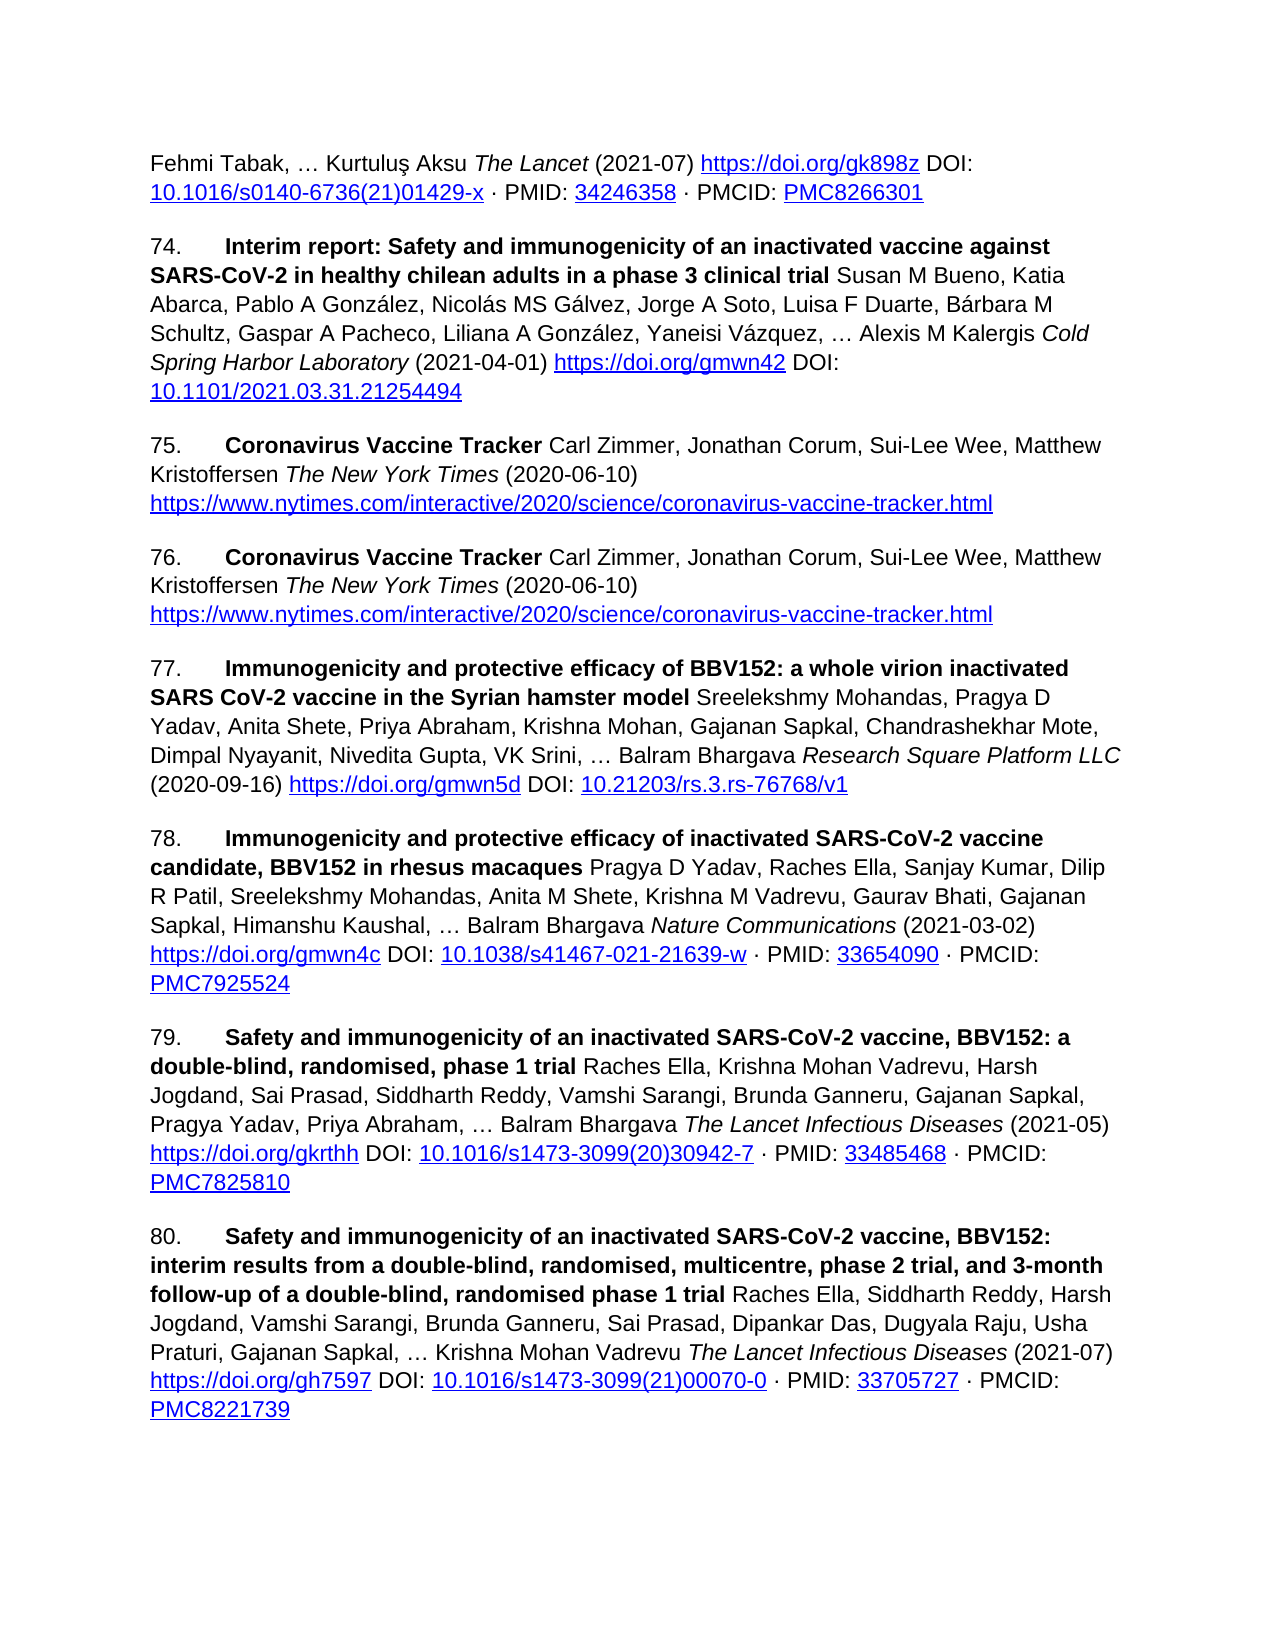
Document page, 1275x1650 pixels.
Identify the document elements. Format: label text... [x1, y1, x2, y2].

text 79. Safety and immunogenicity of an inactivated SARS-CoV-2 vaccine, BBV152: a double-blind, randomised, phase 1 trial Raches Ella, Krishna Mohan Vadrevu, Harsh Jogdand, Sai Prasad, Siddharth Reddy, Vamshi Sarangi, Brunda Ganneru, Gajanan Sapkal, Pragya Yadav, Priya Abraham, … Balram Bhargava The Lancet Infectious Diseases (2021-05) https://doi.org/gkrthh DOI: 10.1016/s1473-3099(20)30942-7 · PMID: 33485468 · PMCID: PMC7825810 [150, 1024, 1125, 1195]
text 80. Safety and immunogenicity of an inactivated SARS-CoV-2 vaccine, BBV152: interim results from a double-blind, randomised, multicentre, phase 2 trial, and 3-month follow-up of a double-blind, randomised phase 1 trial Raches Ella, Siddharth Reddy, Harsh Jogdand, Vamshi Sarangi, Brunda Ganneru, Sai Prasad, Dipankar Das, Dugyala Raju, Usha Praturi, Gajanan Sapkal, … Krishna Mohan Vadrevu The Lancet Infectious Diseases (2021-07) https://doi.org/gh7597 DOI: 10.1016/s1473-3099(21)00070-0 · PMID: 33705727 · PMCID: PMC8221739 [150, 1223, 1125, 1423]
text 75. Coronavirus Vaccine Tracker Carl Zimmer, Jonathan Corum, Sui-Lee Wee, Matthew Kristoffersen The New York Times (2020-06-10) https://www.nytimes.com/interactive/2020/science/coronavirus-vaccine-tracker.html [150, 432, 1125, 516]
text 74. Interim report: Safety and immunogenicity of an inactivated vaccine against SARS-CoV-2 in healthy chilean adults in a phase 3 clinical trial Susan M Bueno, Katia Abarca, Pablo A González, Nicolás MS Gálvez, Jorge A Soto, Luisa F Duarte, Bárbara M Schultz, Gaspar A Pacheco, Liliana A González, Yaneisi Vázquez, … Alexis M Kalergis Cold Spring Harbor Laboratory (2021-04-01) https://doi.org/gmwn42 DOI: 10.1101/2021.03.31.21254494 [150, 233, 1125, 404]
text 76. Coronavirus Vaccine Tracker Carl Zimmer, Jonathan Corum, Sui-Lee Wee, Matthew Kristoffersen The New York Times (2020-06-10) https://www.nytimes.com/interactive/2020/science/coronavirus-vaccine-tracker.html [150, 543, 1125, 628]
text 77. Immunogenicity and protective efficacy of BBV152: a whole virion inactivated SARS CoV-2 vaccine in the Syrian hamster model Sreelekshmy Mohandas, Pragya D Yadav, Anita Shete, Priya Abraham, Krishna Mohan, Gajanan Sapkal, Chandrashekhar Mote, Dimpal Nyayanit, Nivedita Gupta, VK Srini, … Balram Bhargava Research Square Platform LLC (2020-09-16) https://doi.org/gmwn5d DOI: 10.21203/rs.3.rs-76768/v1 [150, 655, 1125, 798]
text 78. Immunogenicity and protective efficacy of inactivated SARS-CoV-2 vaccine candidate, BBV152 in rhesus macaques Pragya D Yadav, Raches Ella, Sanjay Kumar, Dilip R Patil, Sreelekshmy Mohandas, Anita M Shete, Krishna M Vadrevu, Gaurav Bhati, Gajanan Sapkal, Himanshu Kaushal, … Balram Bhargava Nature Communications (2021-03-02) https://doi.org/gmwn4c DOI: 10.1038/s41467-021-21639-w · PMID: 33654090 · PMCID: PMC7925524 [150, 825, 1125, 996]
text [150, 150, 1125, 205]
